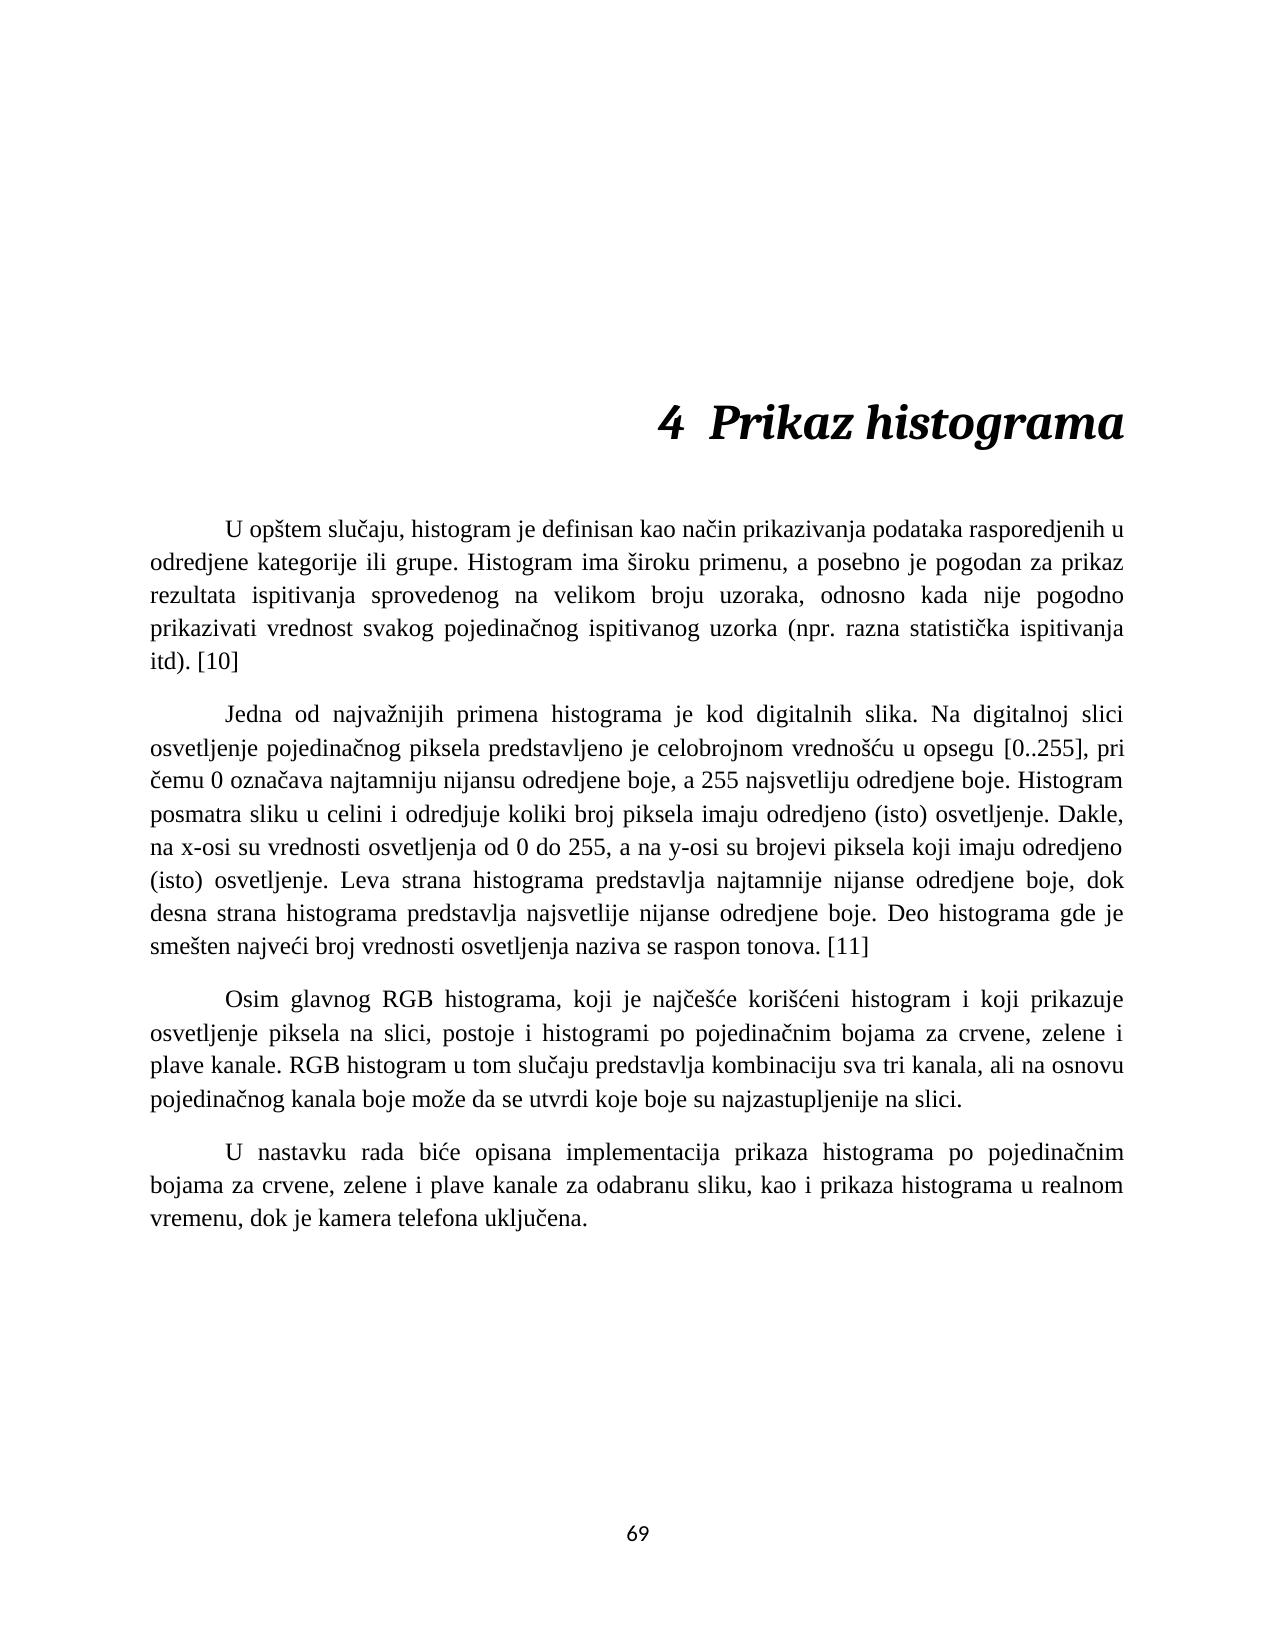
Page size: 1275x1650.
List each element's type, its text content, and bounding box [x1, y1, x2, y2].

text U opštem slučaju, histogram je definisan kao način prikazivanja podataka rasporedjenih u odredjene kategorije ili grupe. Histogram ima široku primenu, a posebno je pogodan za prikaz rezultata ispitivanja sprovedenog na velikom broju uzoraka, odnosno kada nije pogodno prikazivati vrednost svakog pojedinačnog ispitivanog uzorka (npr. razna statistička ispitivanja itd). [10] [150, 514, 1125, 674]
text Osim glavnog RGB histograma, koji je najčešće korišćeni histogram i koji prikazuje osvetljenje piksela na slici, postoje i histogrami po pojedinačnim bojama za crvene, zelene i plave kanale. RGB histogram u tom slučaju predstavlja kombinaciju sva tri kanala, ali na osnovu pojedinačnog kanala boje može da se utvrdi koje boje su najzastupljenije na slici. [150, 984, 1125, 1112]
text U nastavku rada biće opisana implementacija prikaza histograma po pojedinačnim bojama za crvene, zelene i plave kanale za odabranu sliku, kao i prikaza histograma u realnom vremenu, dok je kamera telefona uključena. [150, 1137, 1125, 1232]
text Jedna od najvažnijih primena histograma je kod digitalnih slika. Na digitalnoj slici osvetljenje pojedinačnog piksela predstavljeno je celobrojnom vrednošću u opsegu [0..255], pri čemu 0 označava najtamniju nijansu odredjene boje, a 255 najsvetliju odredjene boje. Histogram posmatra sliku u celini i odredjuje koliki broj piksela imaju odredjeno (isto) osvetljenje. Dakle, na x-osi su vrednosti osvetljenja od 0 do 255, a na y-osi su brojevi piksela koji imaju odredjeno (isto) osvetljenje. Leva strana histograma predstavlja najtamnije nijanse odredjene boje, dok desna strana histograma predstavlja najsvetlije nijanse odredjene boje. Deo histograma gde je smešten najveći broj vrednosti osvetljenja naziva se raspon tonova. [11] [150, 699, 1125, 959]
subtitle Prikaz histograma [150, 394, 1125, 452]
